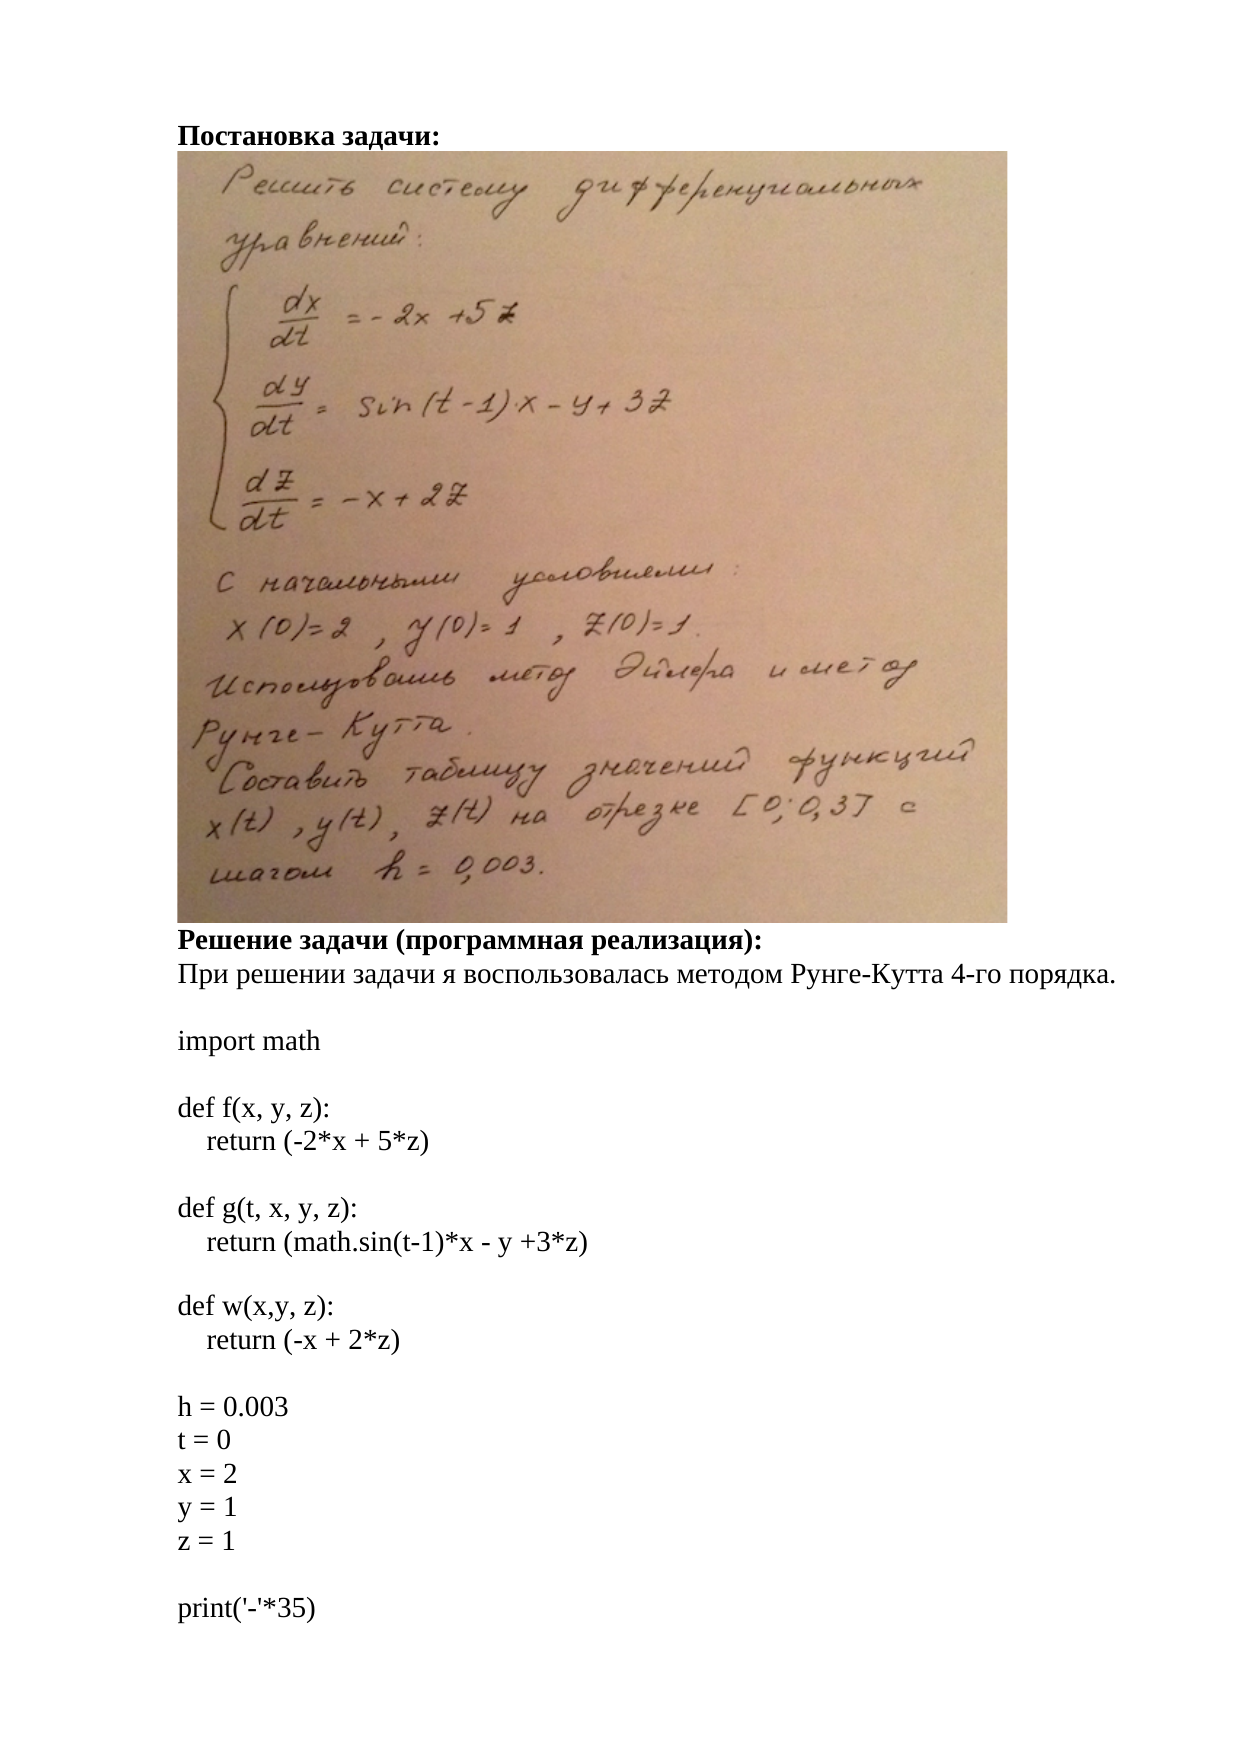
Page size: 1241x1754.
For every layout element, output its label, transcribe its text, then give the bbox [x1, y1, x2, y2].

text def g(t, x, y, z): [177, 1191, 1152, 1224]
text Решение задачи (программная реализация): [177, 922, 1152, 956]
text return (-x + 2*z) [177, 1322, 1152, 1355]
text print('-'*35) [177, 1590, 1152, 1624]
text def w(x,y, z): [177, 1288, 1152, 1322]
text t = 0 [177, 1422, 1152, 1456]
text return (-2*x + 5*z) [177, 1123, 1152, 1157]
text def f(x, y, z): [177, 1090, 1152, 1123]
text При решении задачи я воспользовалась методом Рунге-Кутта 4-го порядка. [177, 956, 1152, 989]
picture [177, 151, 1008, 923]
text import math [177, 1023, 1152, 1056]
text x = 2 [177, 1456, 1152, 1489]
text h = 0.003 [177, 1389, 1152, 1422]
text z = 1 [177, 1523, 1152, 1557]
text y = 1 [177, 1489, 1152, 1523]
text return (math.sin(t-1)*x - y +3*z) [177, 1224, 1152, 1258]
